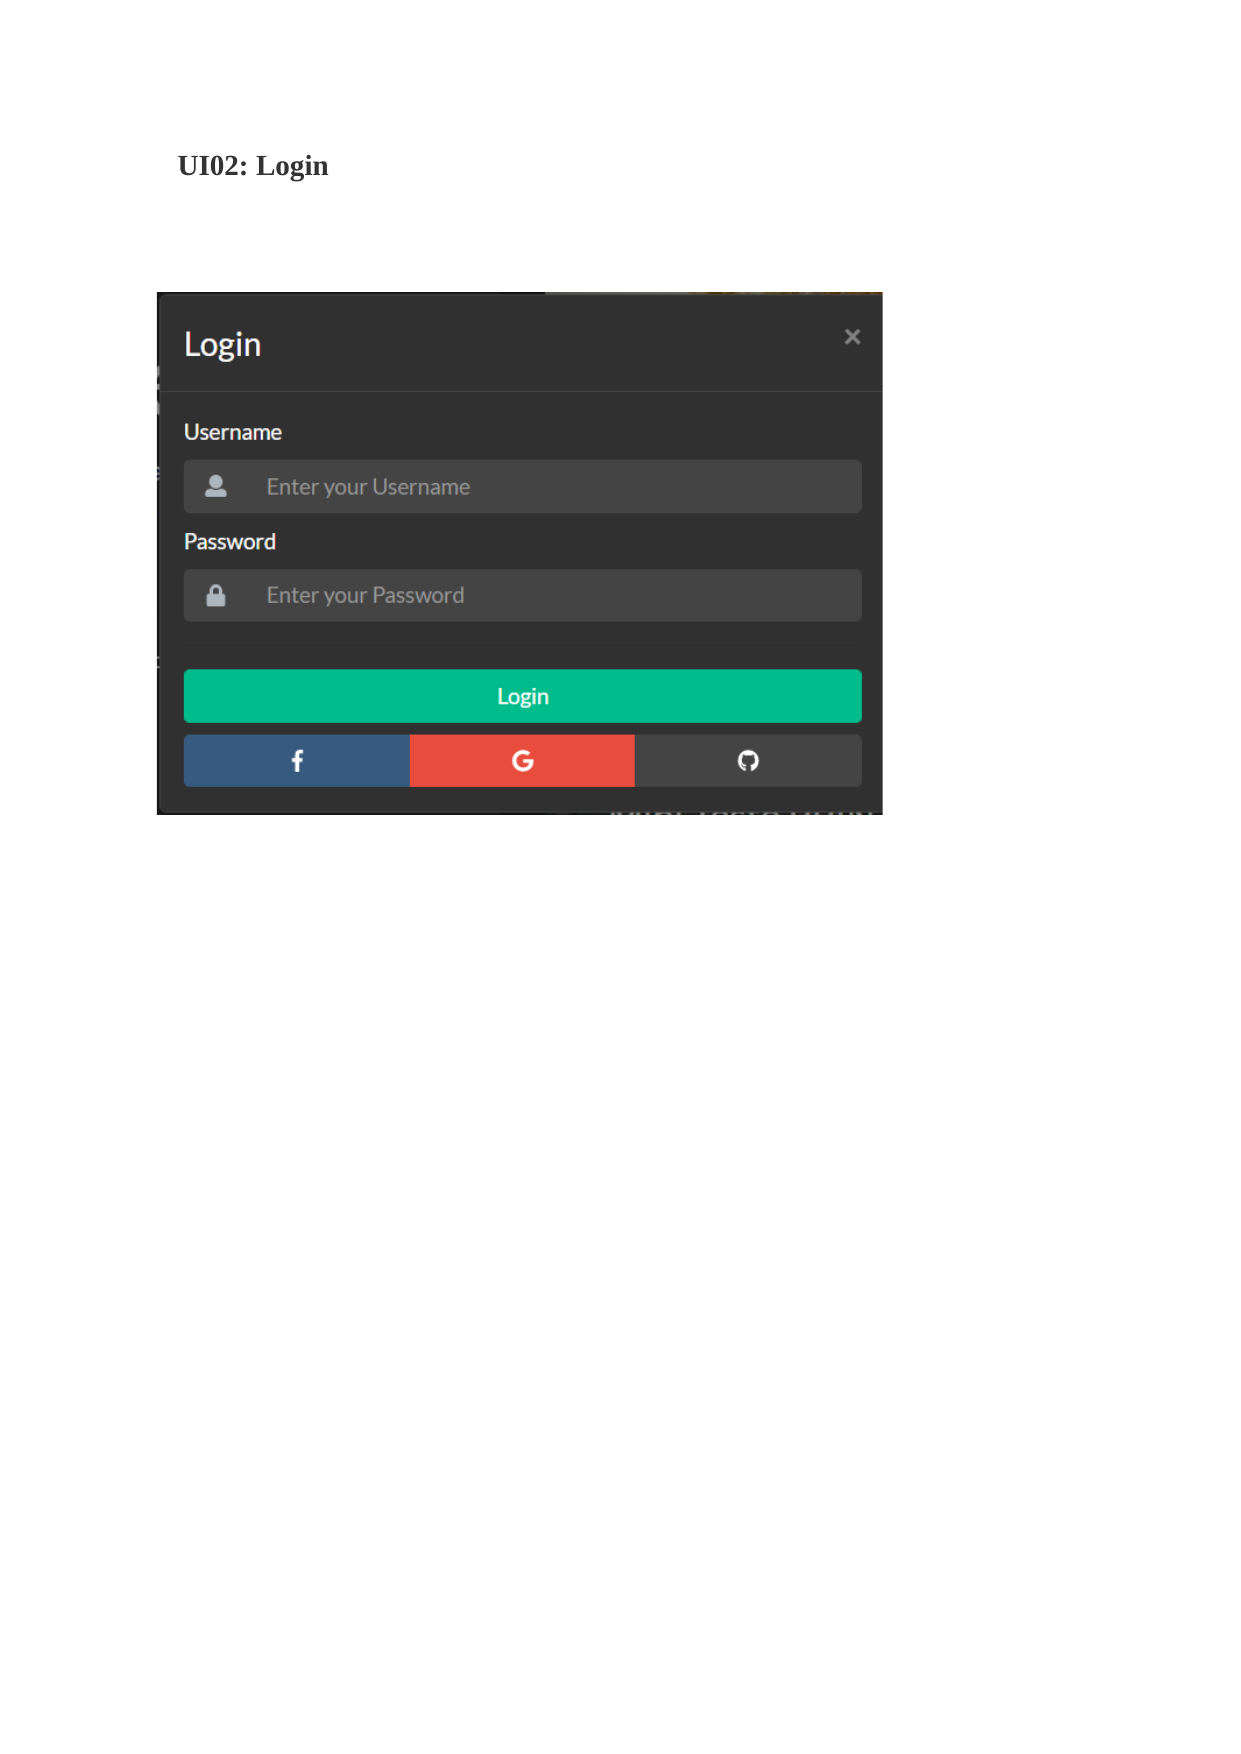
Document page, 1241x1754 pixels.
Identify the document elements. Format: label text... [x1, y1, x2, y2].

picture [156, 292, 883, 815]
text UI02: Login [177, 148, 1063, 181]
